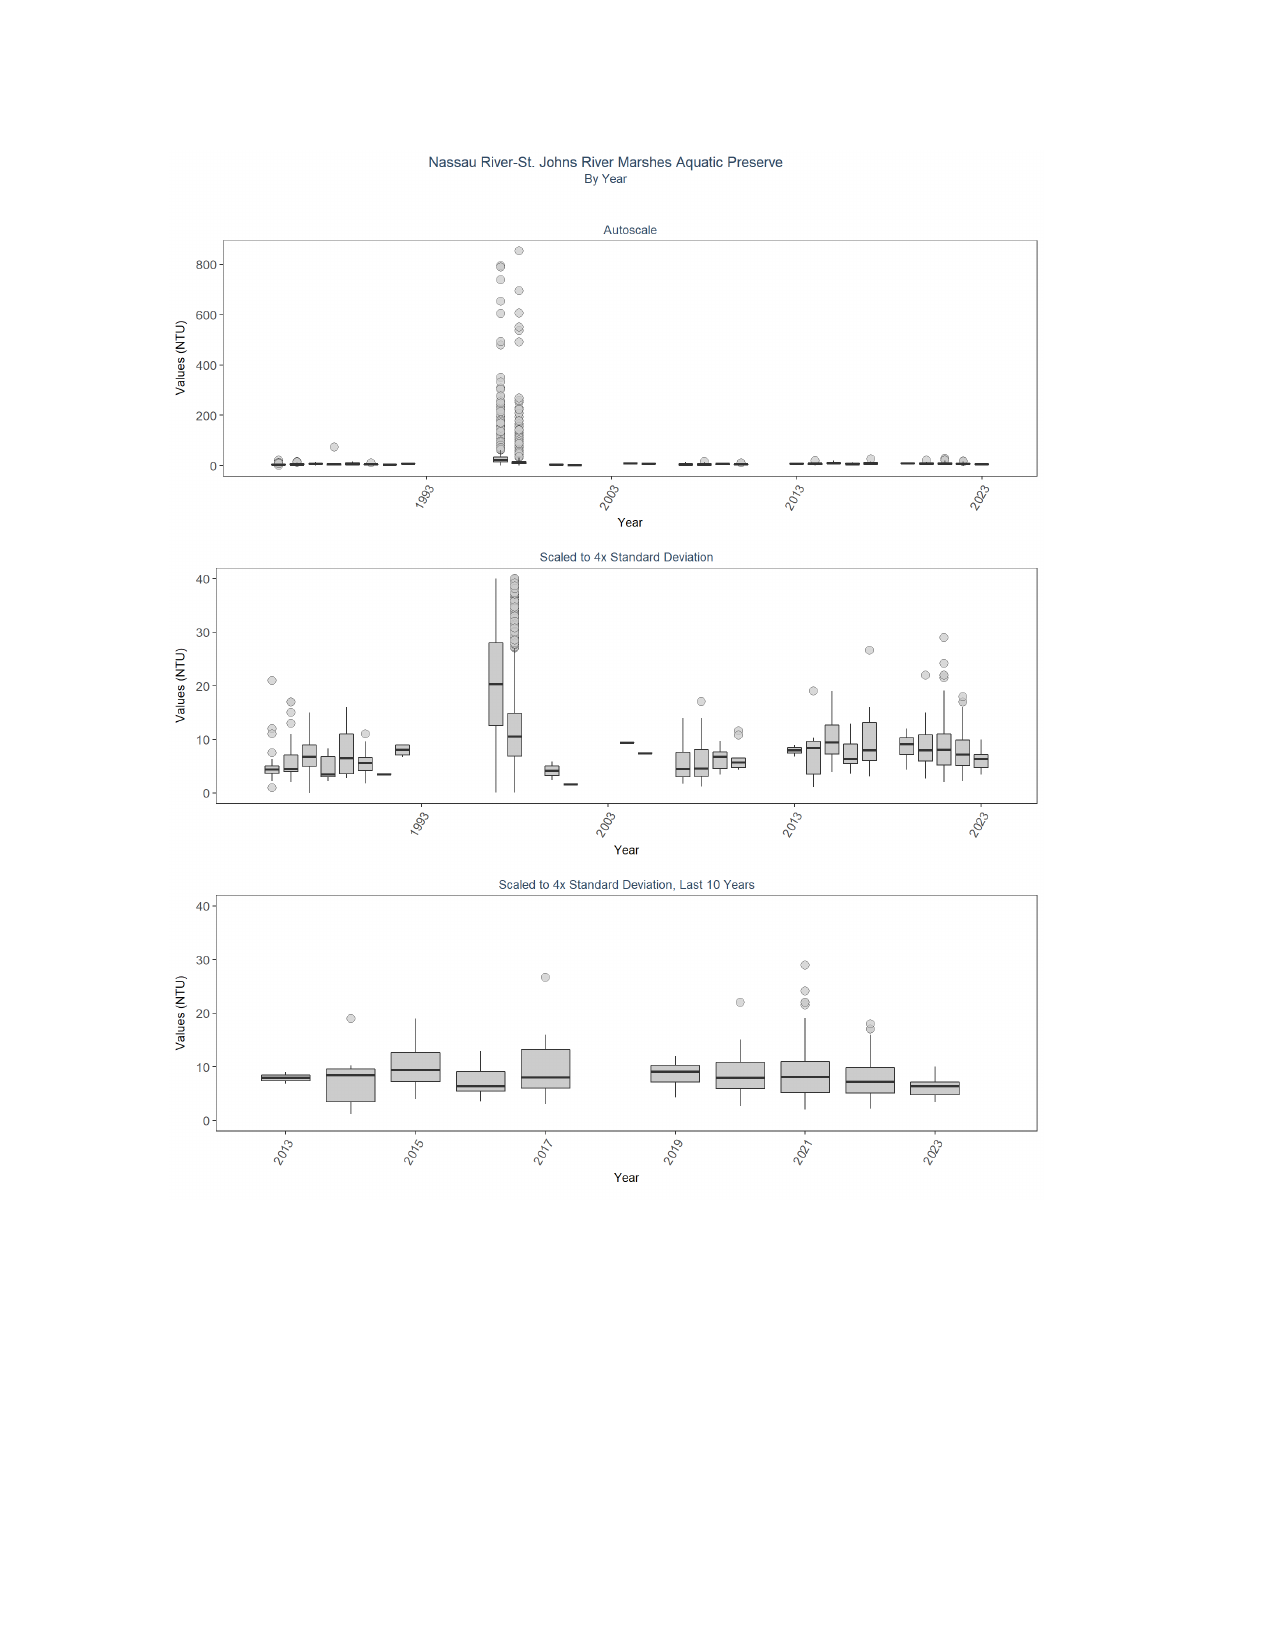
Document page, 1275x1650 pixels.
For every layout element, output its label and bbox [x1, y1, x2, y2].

picture [168, 150, 1044, 1200]
